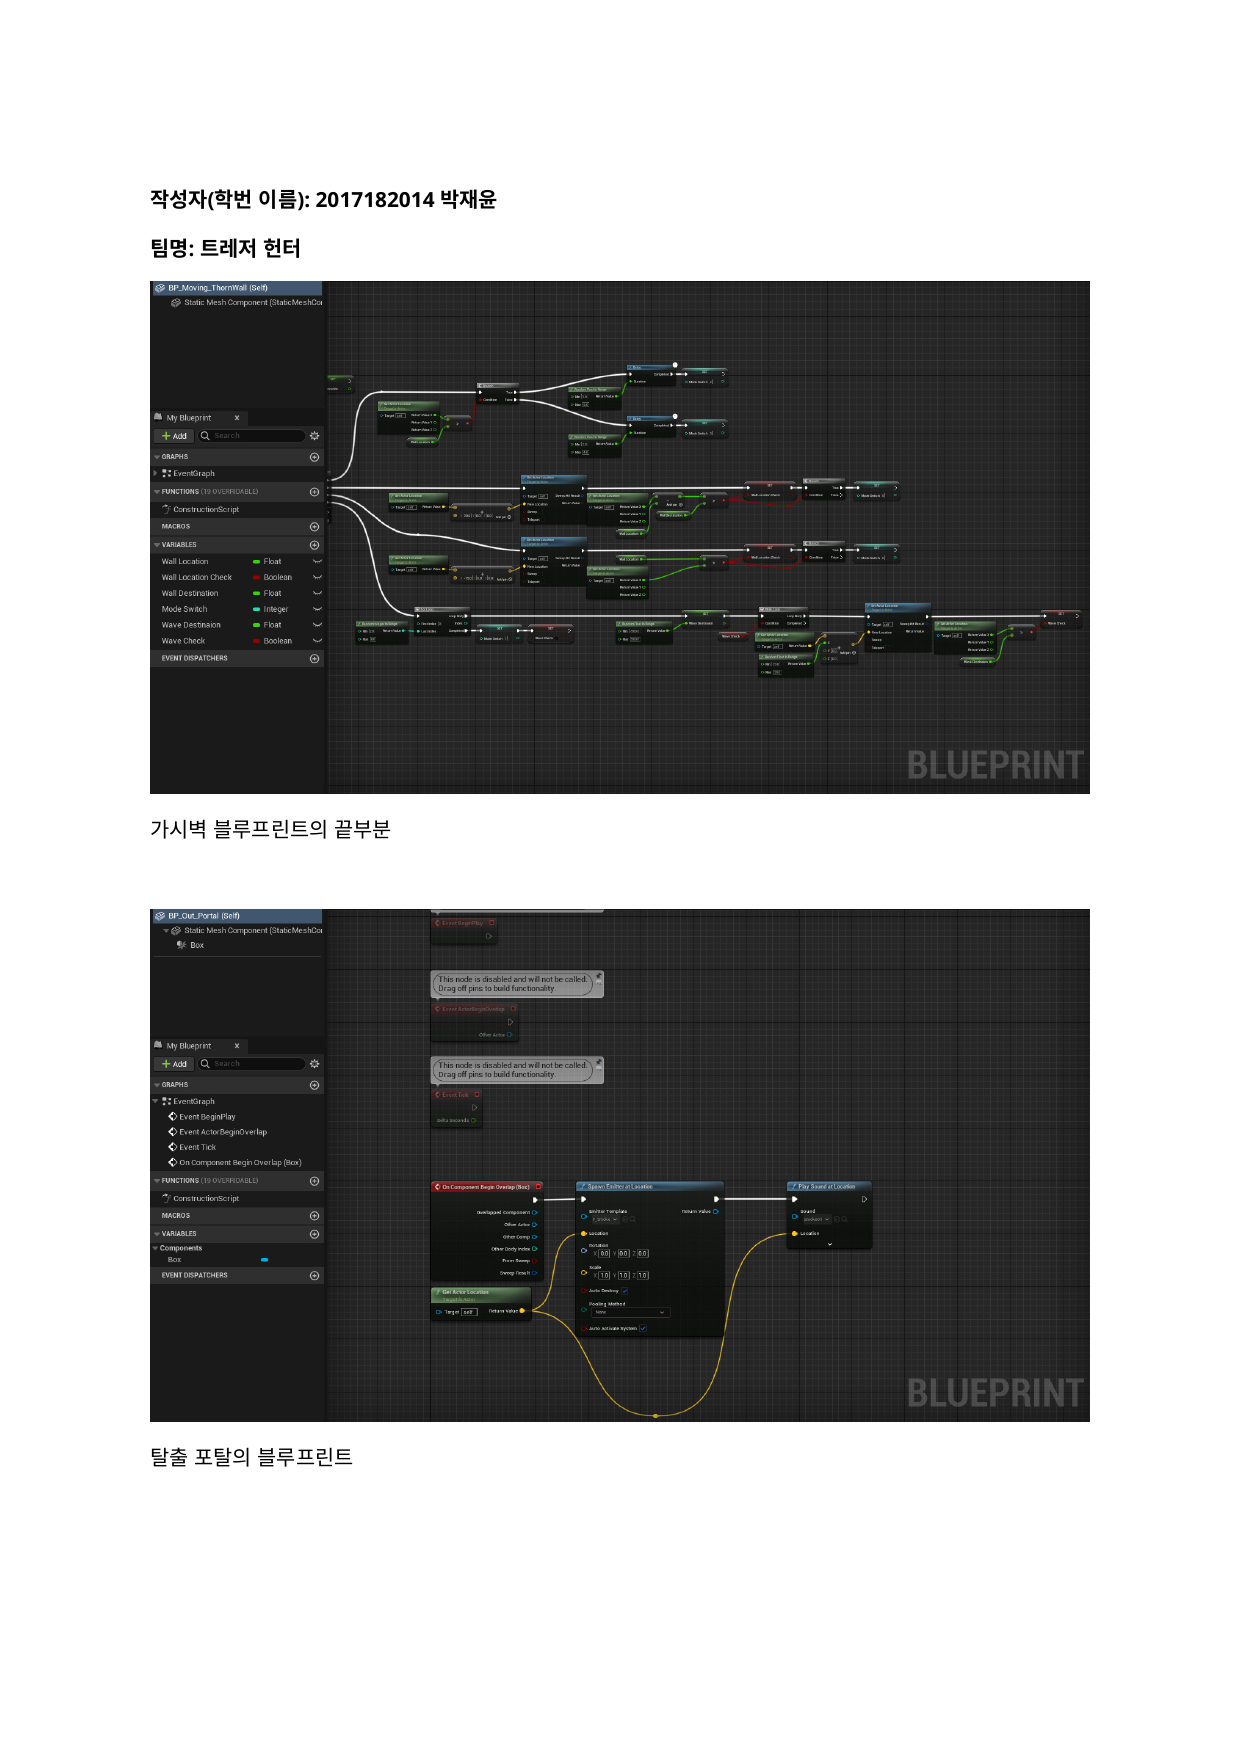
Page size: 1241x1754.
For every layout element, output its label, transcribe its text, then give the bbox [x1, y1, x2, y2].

text 탈출 포탈의 블루프린트 [150, 1441, 1090, 1471]
picture [150, 281, 1090, 794]
picture [150, 909, 1090, 1422]
text 가시벽 블루프린트의 끝부분 [150, 813, 1090, 843]
